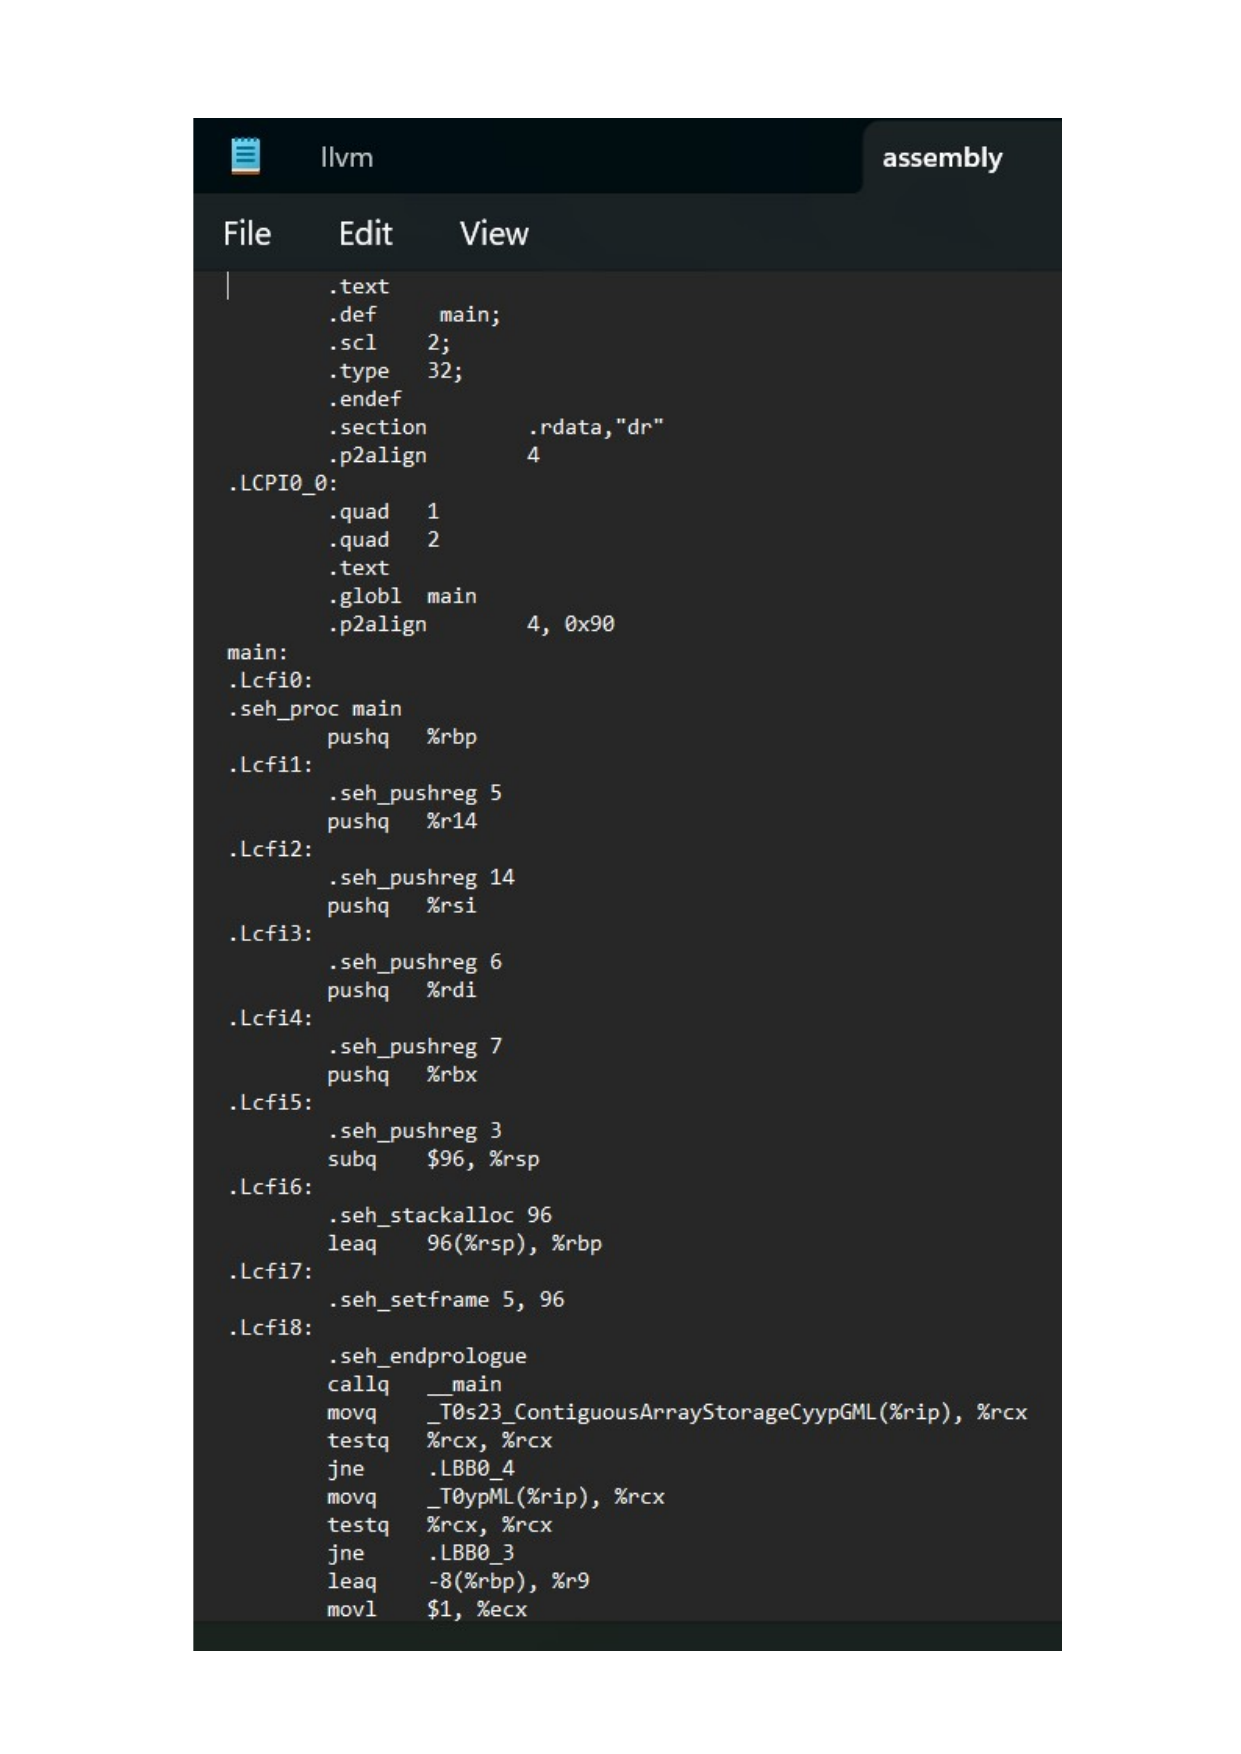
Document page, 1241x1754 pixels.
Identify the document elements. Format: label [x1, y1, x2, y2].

picture [193, 118, 1062, 1651]
